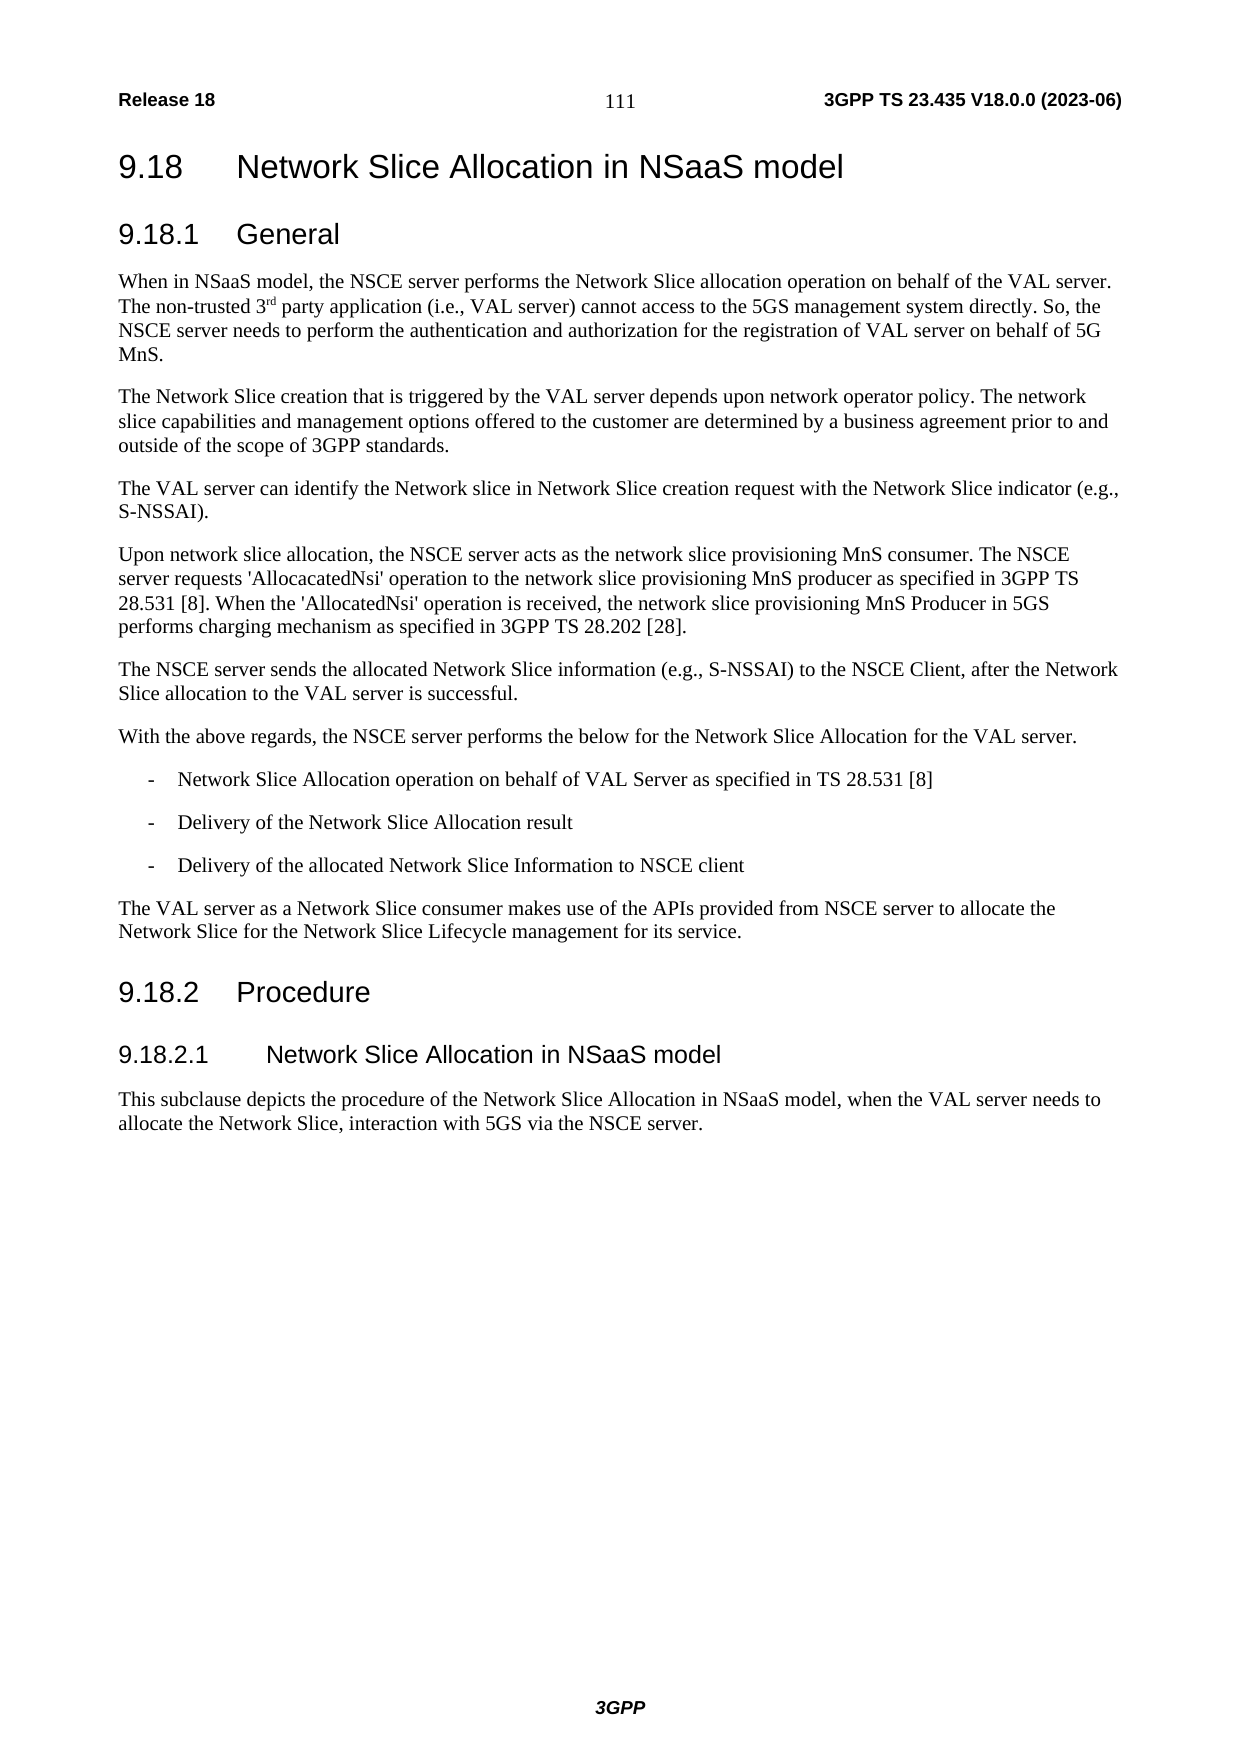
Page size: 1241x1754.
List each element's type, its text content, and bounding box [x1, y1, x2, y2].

text The Network Slice creation that is triggered by the VAL server depends upon network operator policy. The network slice capabilities and management options offered to the customer are determined by a business agreement prior to and outside of the scope of 3GPP standards. [118, 384, 1122, 457]
text The VAL server as a Network Slice consumer makes use of the APIs provided from NSCE server to allocate the Network Slice for the Network Slice Lifecycle management for its service. [118, 895, 1122, 943]
text The VAL server can identify the Network slice in Network Slice creation request with the Network Slice indicator (e.g., S-NSSAI). [118, 475, 1122, 523]
text When in NSaaS model, the NSCE server performs the Network Slice allocation operation on behalf of the VAL server. The non-trusted 3rd party application (i.e., VAL server) cannot access to the 5GS management system directly. So, the NSCE server needs to perform the authentication and authorization for the registration of VAL server on behalf of 5G MnS. [118, 269, 1122, 366]
text With the above regards, the NSCE server performs the below for the Network Slice Allocation for the VAL server. [118, 724, 1122, 748]
text - Delivery of the Network Slice Allocation result [148, 810, 1122, 834]
text Upon network slice allocation, the NSCE server acts as the network slice provisioning MnS consumer. The NSCE server requests 'AllocacatedNsi' operation to the network slice provisioning MnS producer as specified in 3GPP TS 28.531 [8]. When the 'AllocatedNsi' operation is received, the network slice provisioning MnS Producer in 5GS performs charging mechanism as specified in 3GPP TS 28.202 [28]. [118, 542, 1122, 638]
subtitle 9.18.1 General [118, 217, 1122, 251]
subtitle 9.18 Network Slice Allocation in NSaaS model [118, 147, 1122, 186]
text This subclause depicts the procedure of the Network Slice Allocation in NSaaS model, when the VAL server needs to allocate the Network Slice, interaction with 5GS via the NSCE server. [118, 1087, 1122, 1135]
text - Network Slice Allocation operation on behalf of VAL Server as specified in TS 28.531 [8] [148, 767, 1122, 791]
subtitle 9.18.2.1 Network Slice Allocation in NSaaS model [118, 1039, 1122, 1068]
text - Delivery of the allocated Network Slice Information to NSCE client [148, 853, 1122, 877]
text The NSCE server sends the allocated Network Slice information (e.g., S-NSSAI) to the NSCE Client, after the Network Slice allocation to the VAL server is successful. [118, 657, 1122, 705]
subtitle 9.18.2 Procedure [118, 975, 1122, 1008]
